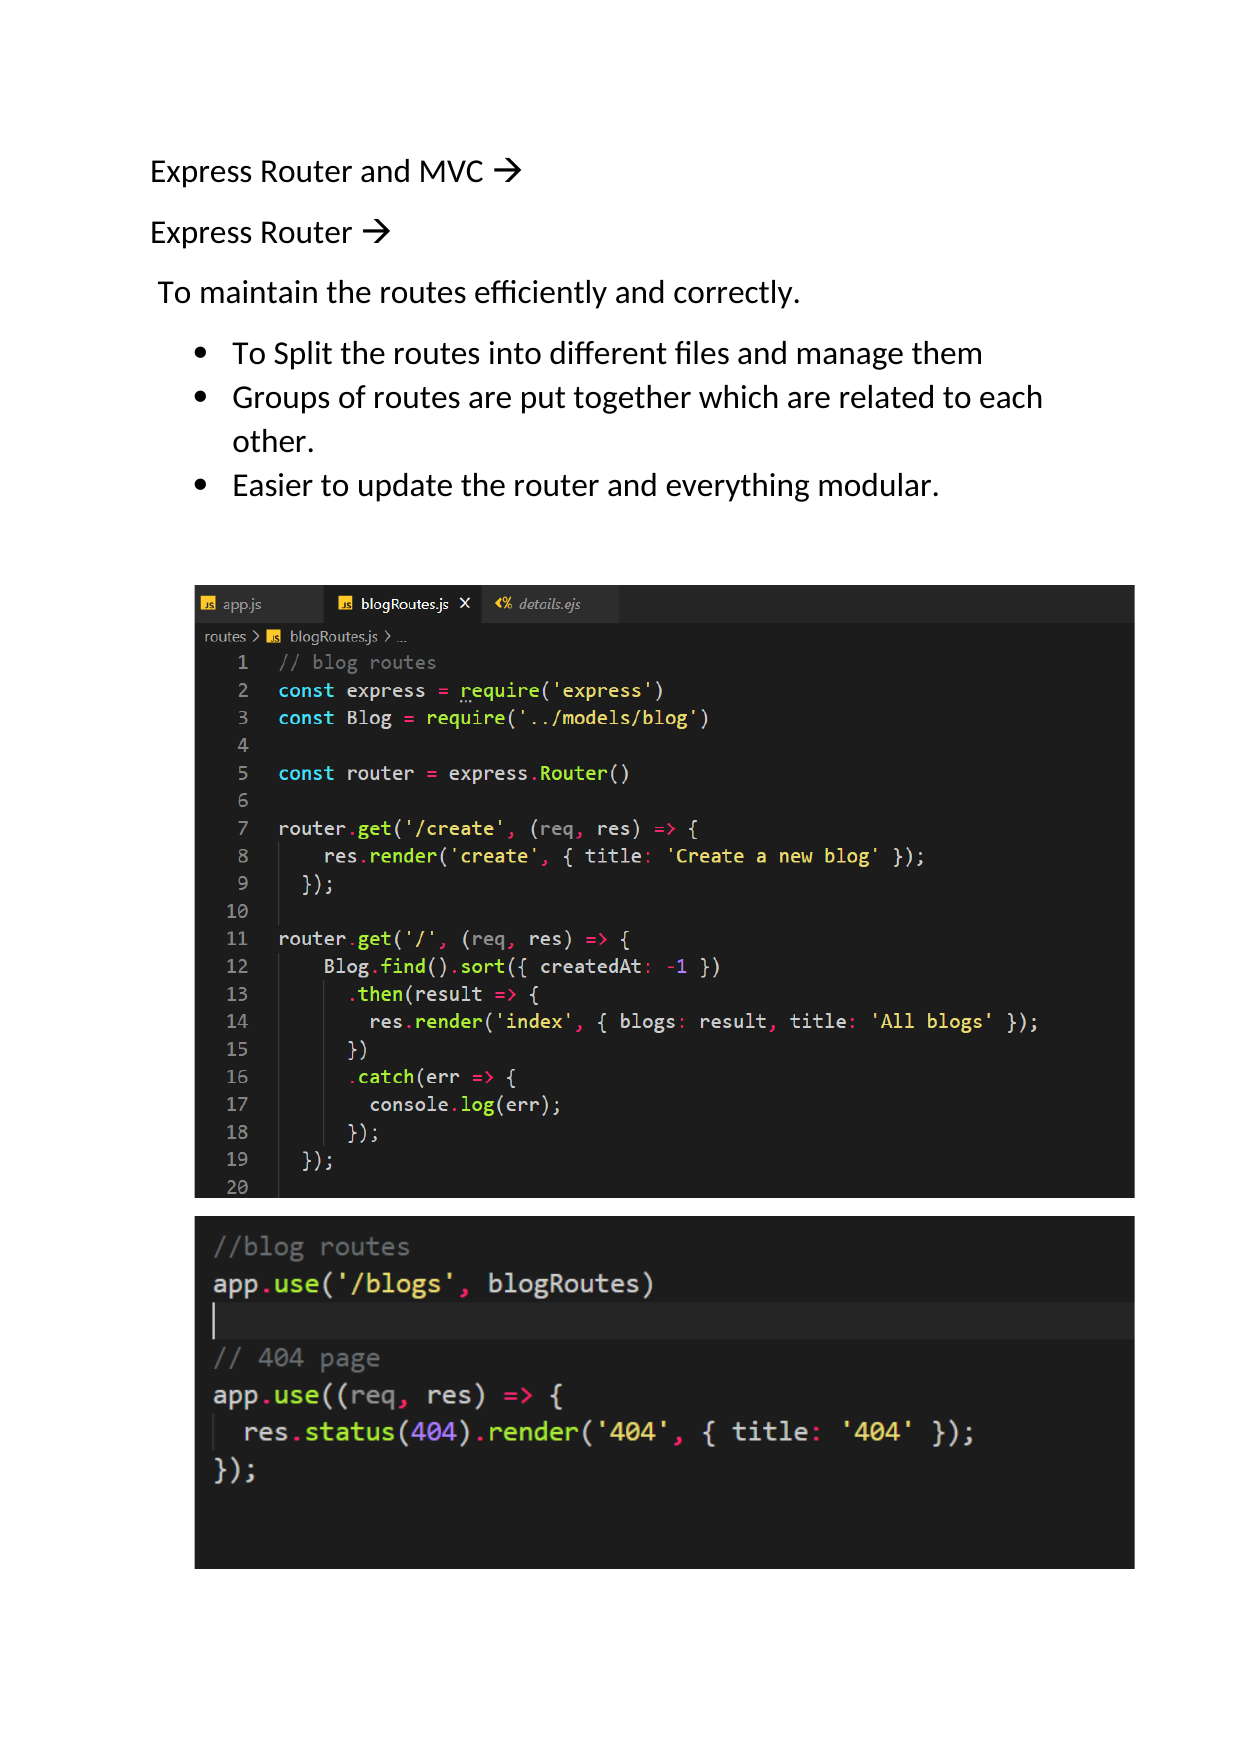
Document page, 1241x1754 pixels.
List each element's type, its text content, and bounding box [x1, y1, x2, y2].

list To Split the routes into different files and manage them [194, 332, 1090, 373]
list Easier to update the router and everything modular. [194, 464, 1090, 504]
picture [194, 585, 1135, 1198]
picture [194, 1216, 1135, 1569]
text Express Router [150, 211, 1090, 251]
text Express Router and MVC [150, 150, 1090, 191]
list Groups of routes are put together which are related to each other. [194, 376, 1090, 461]
text To maintain the routes efficiently and correctly. [150, 271, 1090, 312]
